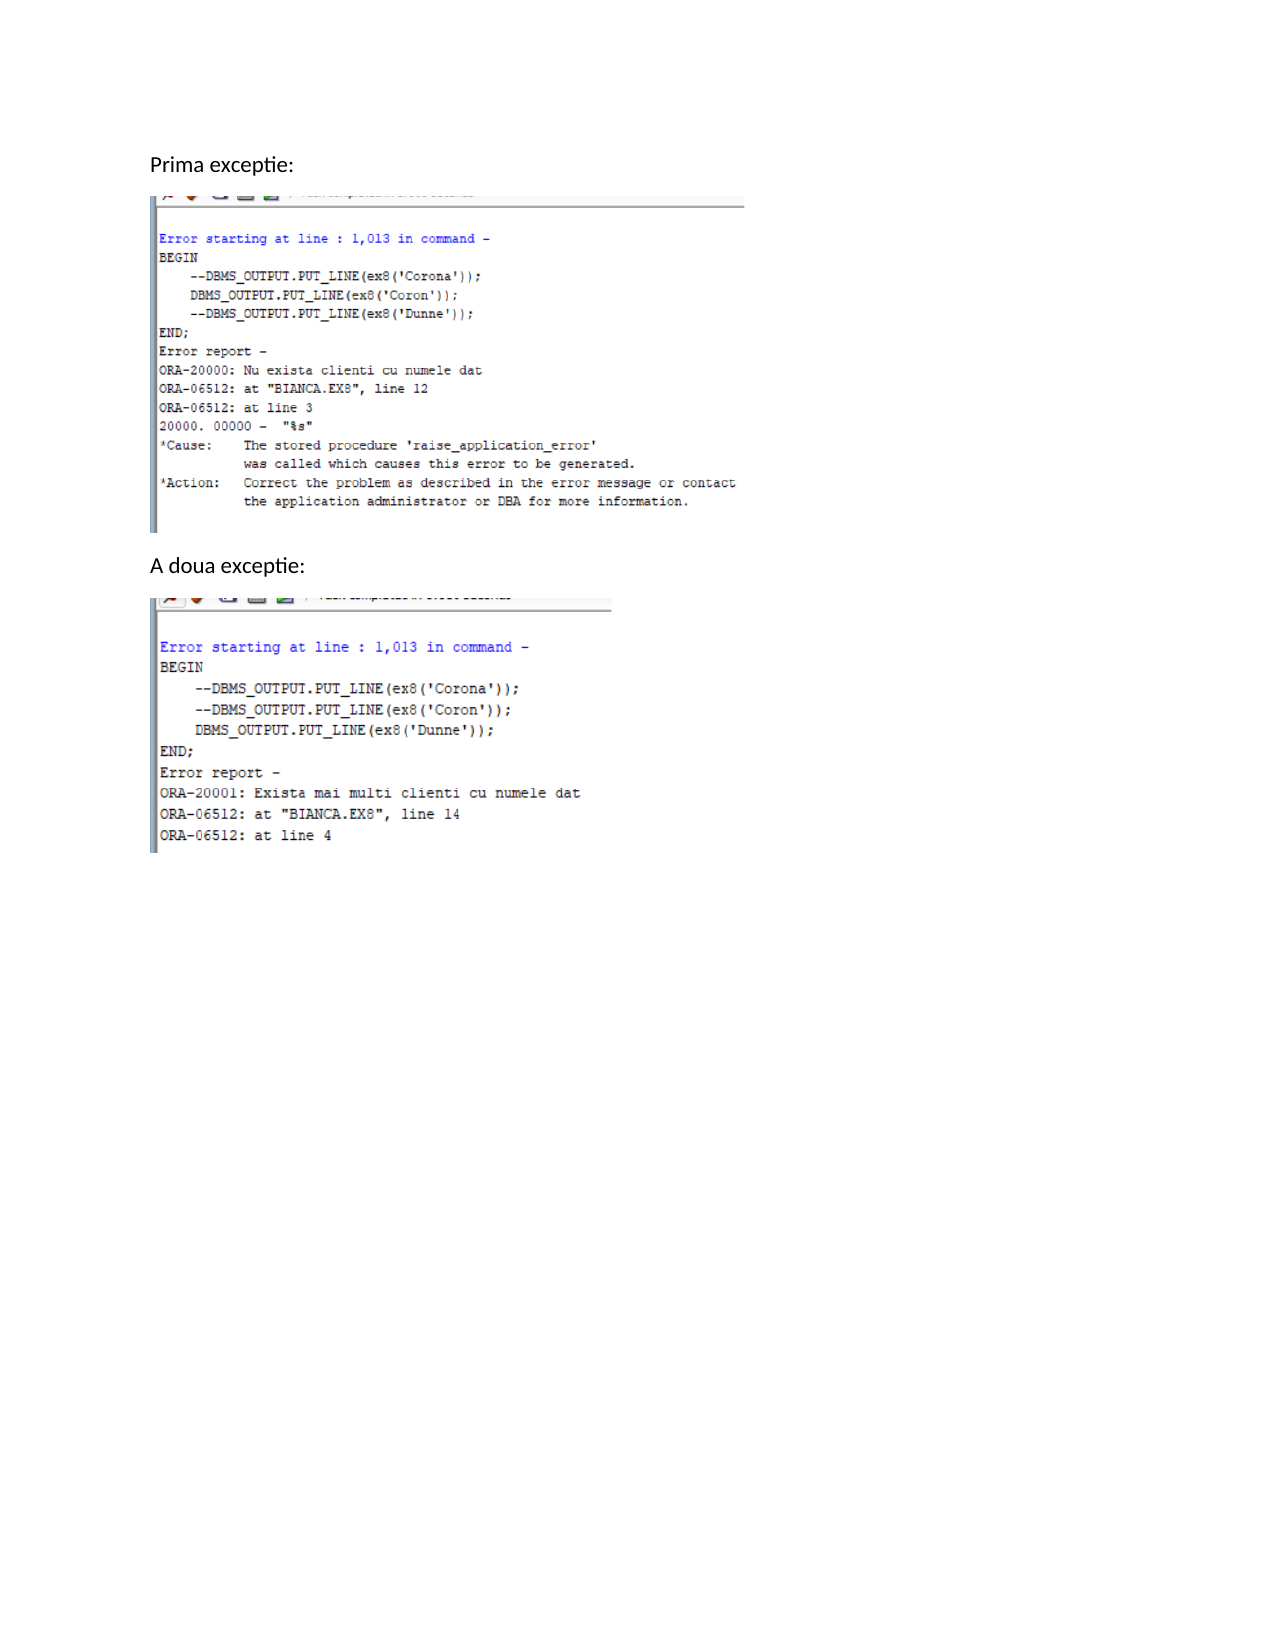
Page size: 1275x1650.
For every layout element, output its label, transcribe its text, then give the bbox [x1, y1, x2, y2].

picture [150, 196, 745, 533]
picture [150, 598, 612, 853]
text Prima exceptie: [150, 150, 1125, 178]
text A doua exceptie: [150, 551, 1125, 579]
